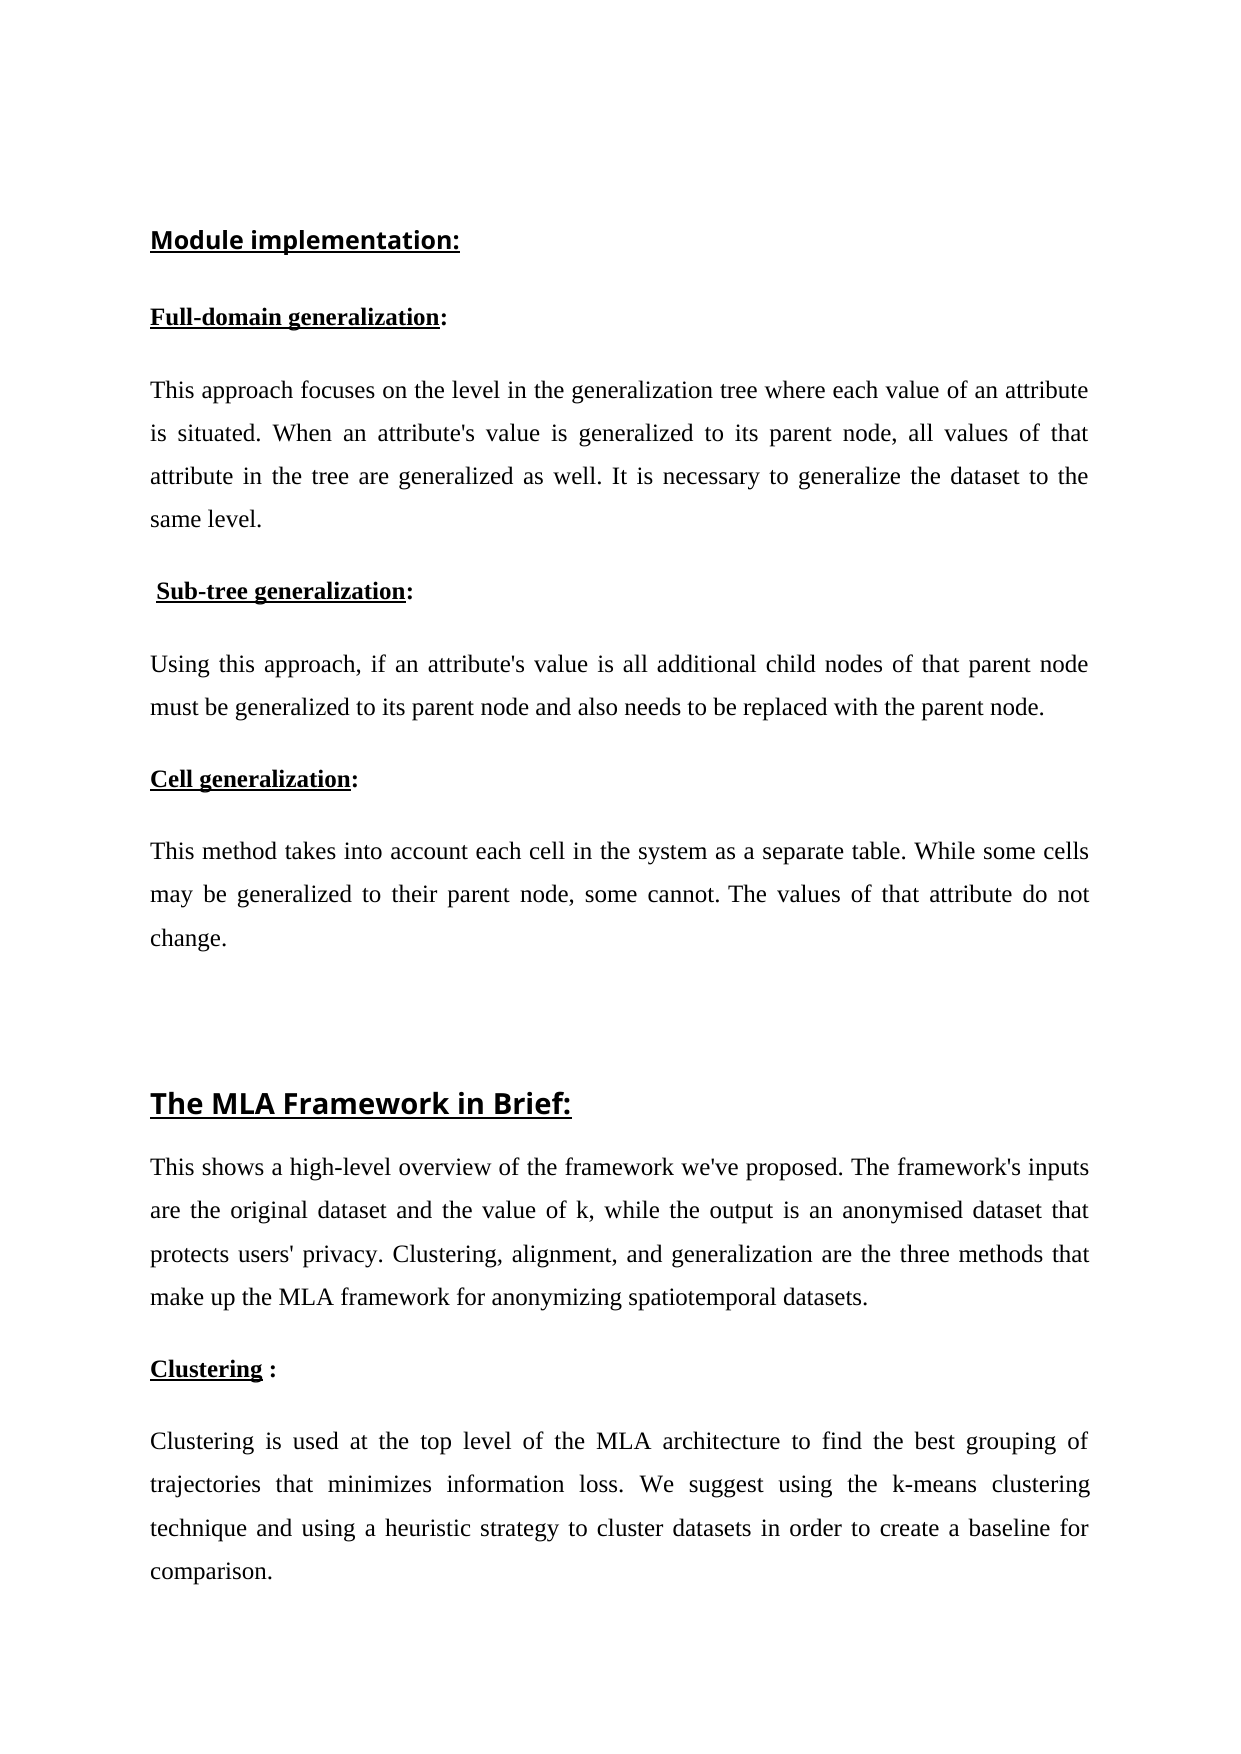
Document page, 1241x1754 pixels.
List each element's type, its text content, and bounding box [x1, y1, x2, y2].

text Clustering : [150, 1354, 1090, 1383]
text Sub-tree generalization: [150, 576, 1090, 605]
text This shows a high-level overview of the framework we've proposed. The framework's inputs are the original dataset and the value of k, while the output is an anonymised dataset that protects users' privacy. Clustering, alignment, and generalization are the three methods that make up the MLA framework for anonymizing spatiotemporal datasets. [150, 1152, 1090, 1311]
text This method takes into account each cell in the system as a separate table. While some cells may be generalized to their parent node, some cannot. The values of that attribute do not change. [150, 836, 1090, 951]
text The MLA Framework in Brief: [150, 1084, 1090, 1123]
text Using this approach, if an attribute's value is all additional child nodes of that parent node must be generalized to its parent node and also needs to be replaced with the parent node. [150, 649, 1090, 721]
text Module implementation: [150, 222, 1090, 256]
text Clustering is used at the top level of the MLA architecture to find the best grouping of trajectories that minimizes information loss. We suggest using the k-means clustering technique and using a heuristic strategy to cluster datasets in order to create a baseline for comparison. [150, 1426, 1090, 1584]
text Full-domain generalization: [150, 302, 1090, 331]
text This approach focuses on the level in the generalization tree where each value of an attribute is situated. When an attribute's value is generalized to its parent node, all values of that attribute in the tree are generalized as well. It is necessary to generalize the dataset to the same level. [150, 375, 1090, 533]
text Cell generalization: [150, 764, 1090, 793]
